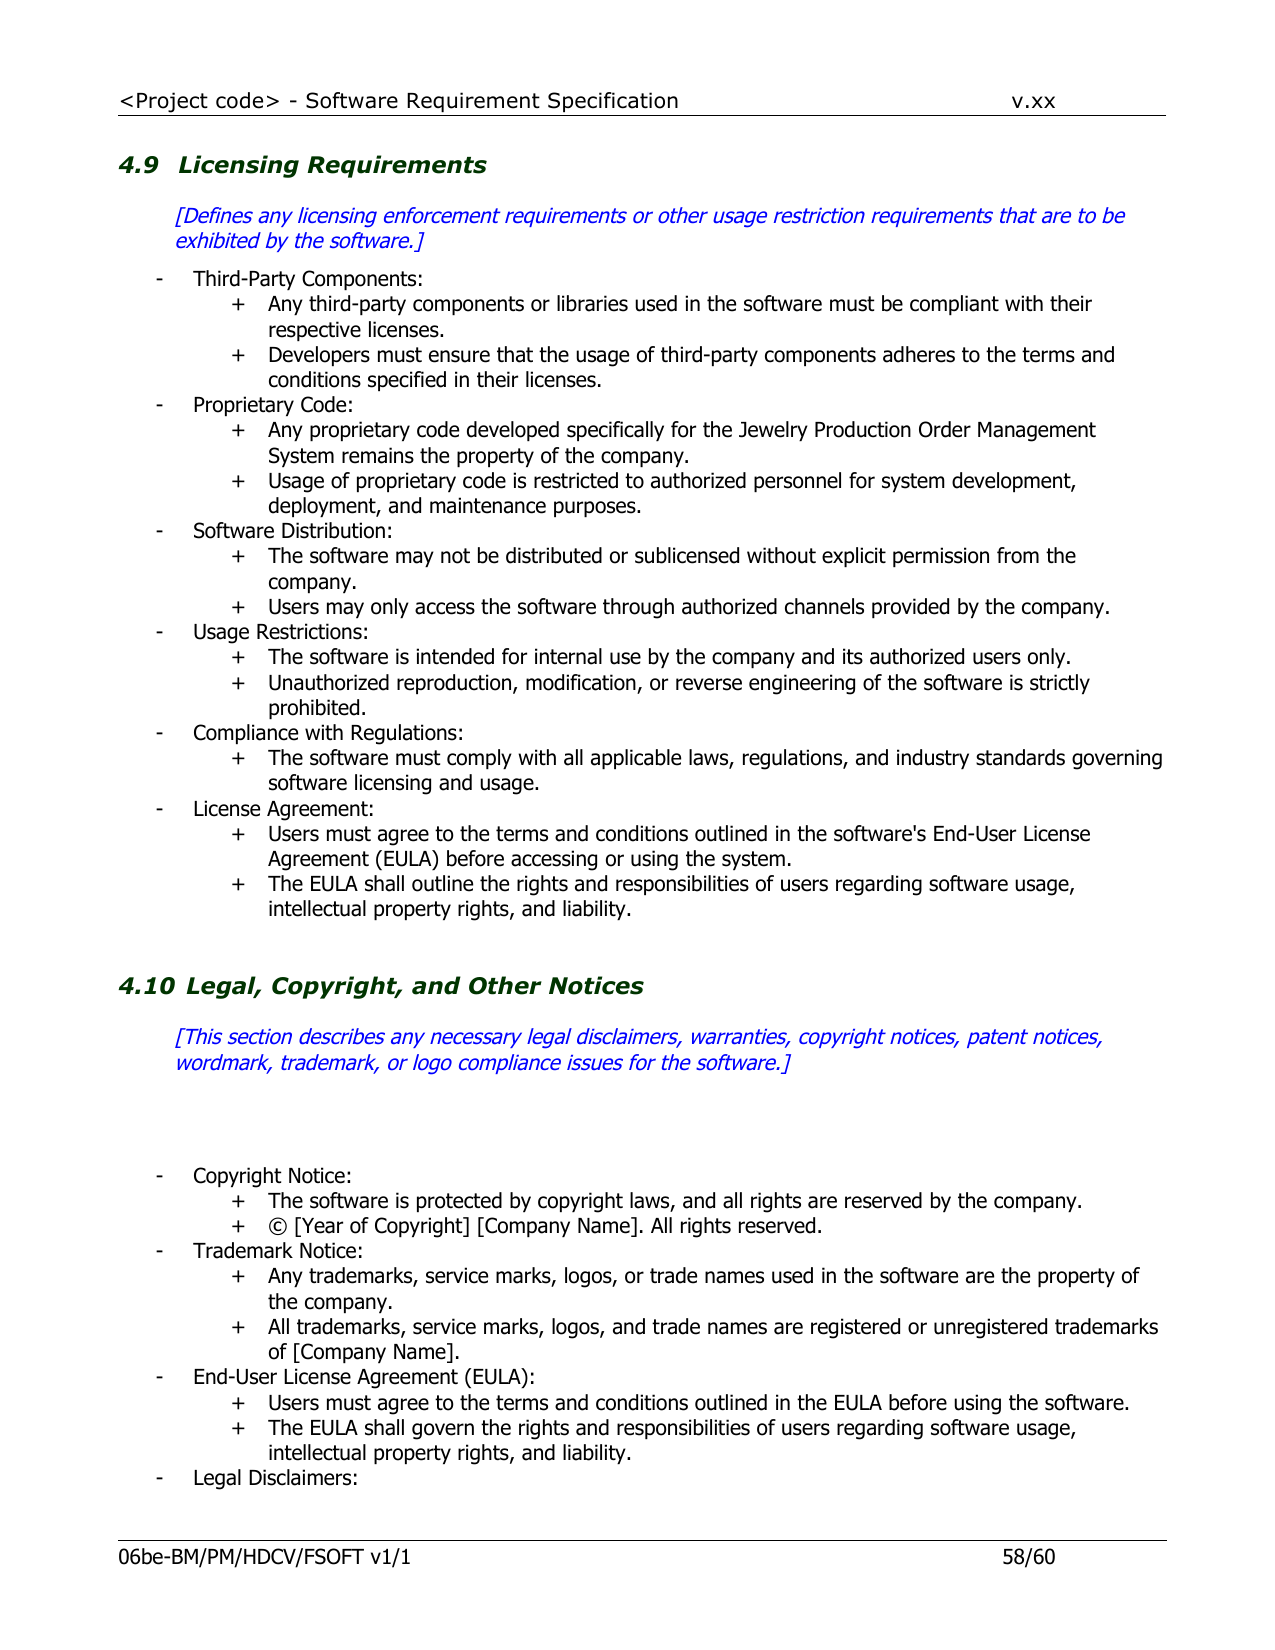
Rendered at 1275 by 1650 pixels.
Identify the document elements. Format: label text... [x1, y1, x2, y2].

list The software is intended for internal use by the company and its authorized users only. [231, 644, 1167, 669]
list Software Distribution: [156, 518, 1167, 543]
list Legal Disclaimers: [156, 1465, 1167, 1490]
list Users must agree to the terms and conditions outlined in the EULA before using the software. [231, 1389, 1167, 1414]
list Third-Party Components: [156, 266, 1167, 291]
list Developers must ensure that the usage of third-party components adheres to the terms and conditions specified in their licenses. [231, 341, 1167, 392]
list Any proprietary code developed specifically for the Jewelry Production Order Management System remains the property of the company. [231, 417, 1167, 467]
list © [Year of Copyright] [Company Name]. All rights reserved. [231, 1213, 1167, 1238]
list Compliance with Regulations: [156, 719, 1167, 745]
list The software may not be distributed or sublicensed without explicit permission from the company. [231, 543, 1167, 593]
list Copyright Notice: [156, 1162, 1167, 1187]
list Any trademarks, service marks, logos, or trade names used in the software are the property of the company. [231, 1263, 1167, 1313]
subtitle Legal, Copyright, and Other Notices [118, 971, 1167, 999]
subtitle Licensing Requirements [118, 150, 1167, 178]
list The EULA shall outline the rights and responsibilities of users regarding software usage, intellectual property rights, and liability. [231, 871, 1167, 921]
list Trademark Notice: [156, 1238, 1167, 1263]
list Proprietary Code: [156, 392, 1167, 417]
list Usage Restrictions: [156, 619, 1167, 644]
list Users must agree to the terms and conditions outlined in the software's End-User License Agreement (EULA) before accessing or using the system. [231, 820, 1167, 871]
text [Defines any licensing enforcement requirements or other usage restriction requirements that are to be exhibited by the software.] [174, 203, 1167, 253]
list All trademarks, service marks, logos, and trade names are registered or unregistered trademarks of [Company Name]. [231, 1313, 1167, 1364]
list Any third-party components or libraries used in the software must be compliant with their respective licenses. [231, 291, 1167, 341]
list Unauthorized reproduction, modification, or reverse engineering of the software is strictly prohibited. [231, 669, 1167, 719]
list The EULA shall govern the rights and responsibilities of users regarding software usage, intellectual property rights, and liability. [231, 1414, 1167, 1465]
list End-User License Agreement (EULA): [156, 1364, 1167, 1389]
list Users may only access the software through authorized channels provided by the company. [231, 593, 1167, 619]
list The software is protected by copyright laws, and all rights are reserved by the company. [231, 1187, 1167, 1213]
text [This section describes any necessary legal disclaimers, warranties, copyright notices, patent notices, wordmark, trademark, or logo compliance issues for the software.] [174, 1024, 1167, 1074]
list The software must comply with all applicable laws, regulations, and industry standards governing software licensing and usage. [231, 745, 1167, 795]
list Usage of proprietary code is restricted to authorized personnel for system development, deployment, and maintenance purposes. [231, 467, 1167, 518]
list License Agreement: [156, 795, 1167, 820]
